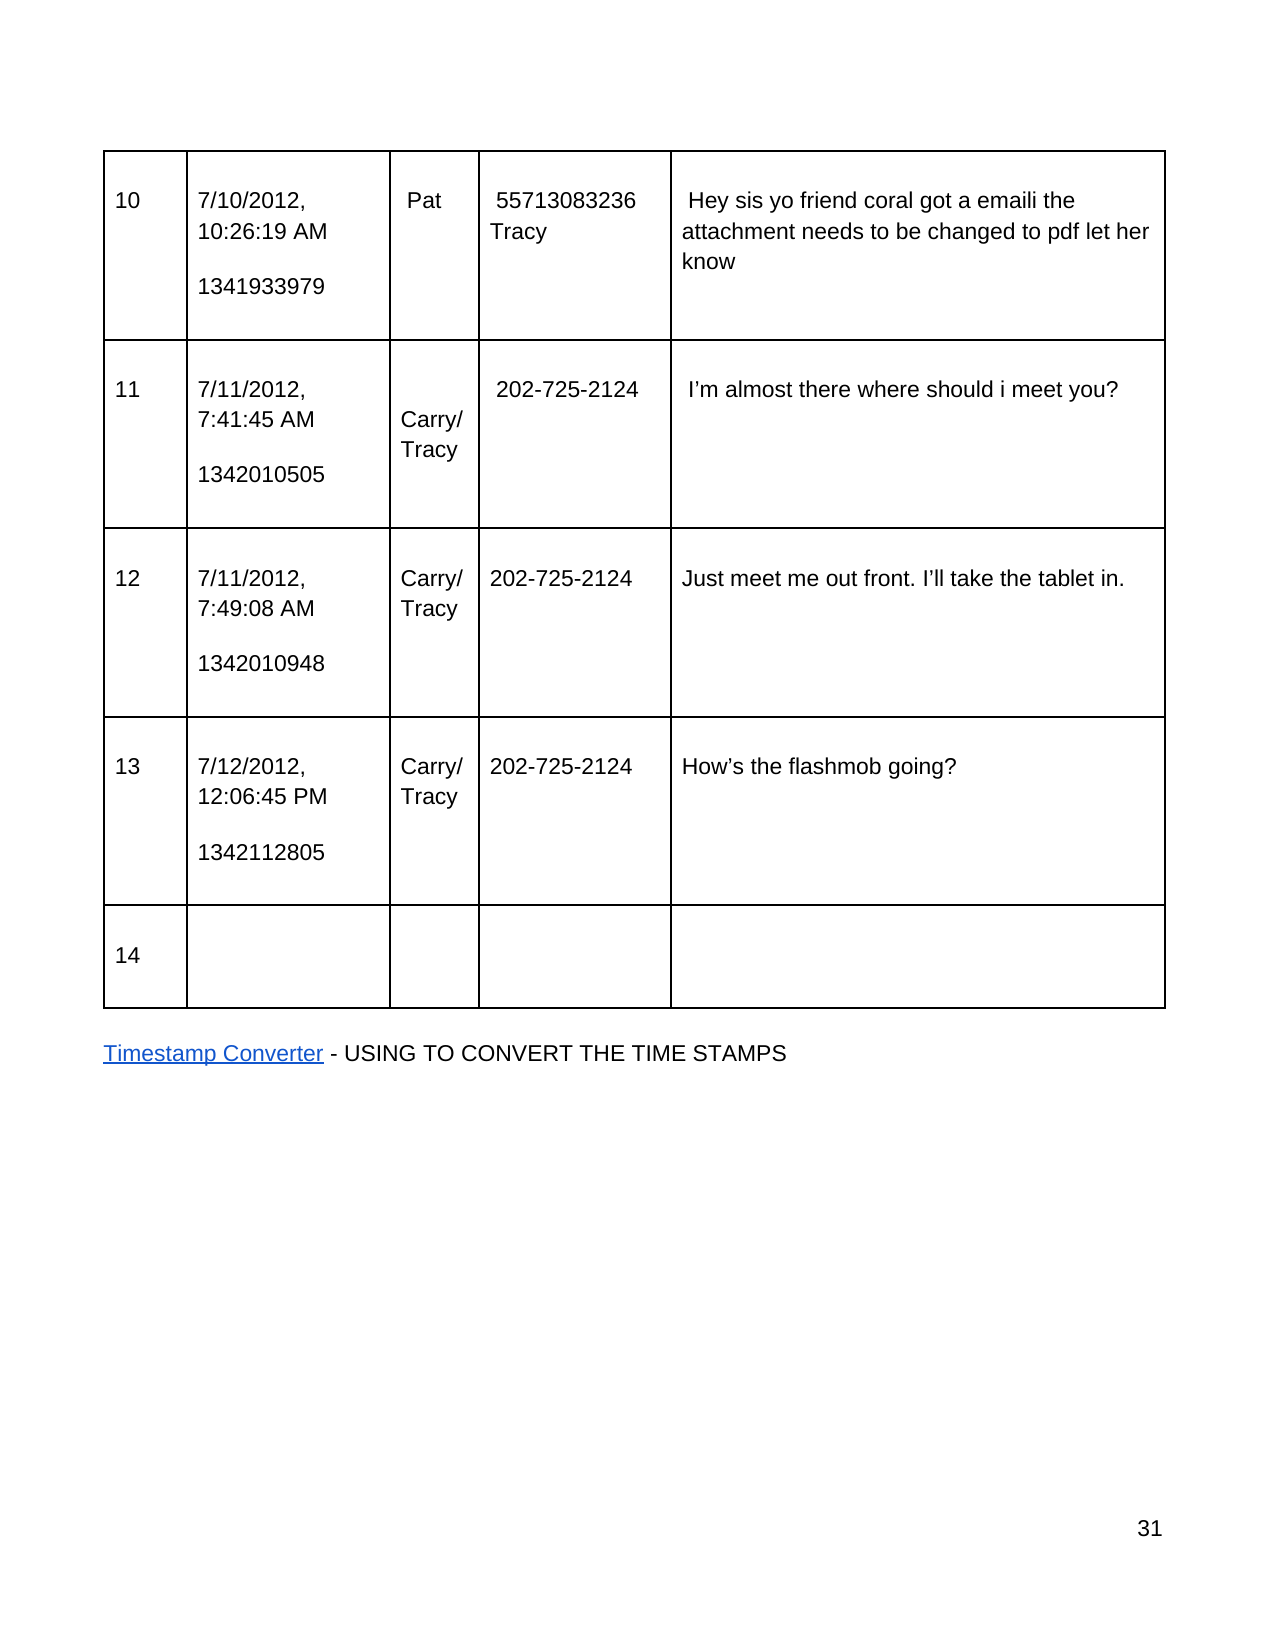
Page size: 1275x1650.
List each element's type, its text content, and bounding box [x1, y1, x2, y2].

table_cell 14 [105, 906, 186, 1007]
table_cell [188, 906, 389, 1007]
text Timestamp Converter - USING TO CONVERT THE TIME STAMPS [103, 1039, 1162, 1066]
table_cell 7/11/2012, 7:49:08 AM 1342010948 [188, 529, 389, 716]
table_cell 7/12/2012, 12:06:45 PM 1342112805 [188, 718, 389, 904]
table_cell [391, 906, 478, 1007]
table_cell Pat [391, 152, 478, 338]
table_cell 7/11/2012, 7:41:45 AM 1342010505 [188, 341, 389, 527]
table_cell 10 [105, 152, 186, 338]
table_cell 202-725-2124 [480, 529, 670, 716]
table_cell 12 [105, 529, 186, 716]
table_cell 11 [105, 341, 186, 527]
table_cell [480, 906, 670, 1007]
table_cell 55713083236 Tracy [480, 152, 670, 338]
table_cell How’s the flashmob going? [672, 718, 1164, 904]
table_cell Just meet me out front. I’ll take the tablet in. [672, 529, 1164, 716]
table_cell 13 [105, 718, 186, 904]
table_cell 7/10/2012, 10:26:19 AM 1341933979 [188, 152, 389, 338]
table_cell Carry/Tracy [391, 529, 478, 716]
table_cell [672, 906, 1164, 1007]
table_cell 202-725-2124 [480, 718, 670, 904]
table_cell 202-725-2124 [480, 341, 670, 527]
table_cell Carry/Tracy [391, 718, 478, 904]
table_cell I’m almost there where should i meet you? [672, 341, 1164, 527]
table_cell Carry/Tracy [391, 341, 478, 527]
table_cell Hey sis yo friend coral got a emaili the attachment needs to be changed to pdf let her know [672, 152, 1164, 338]
